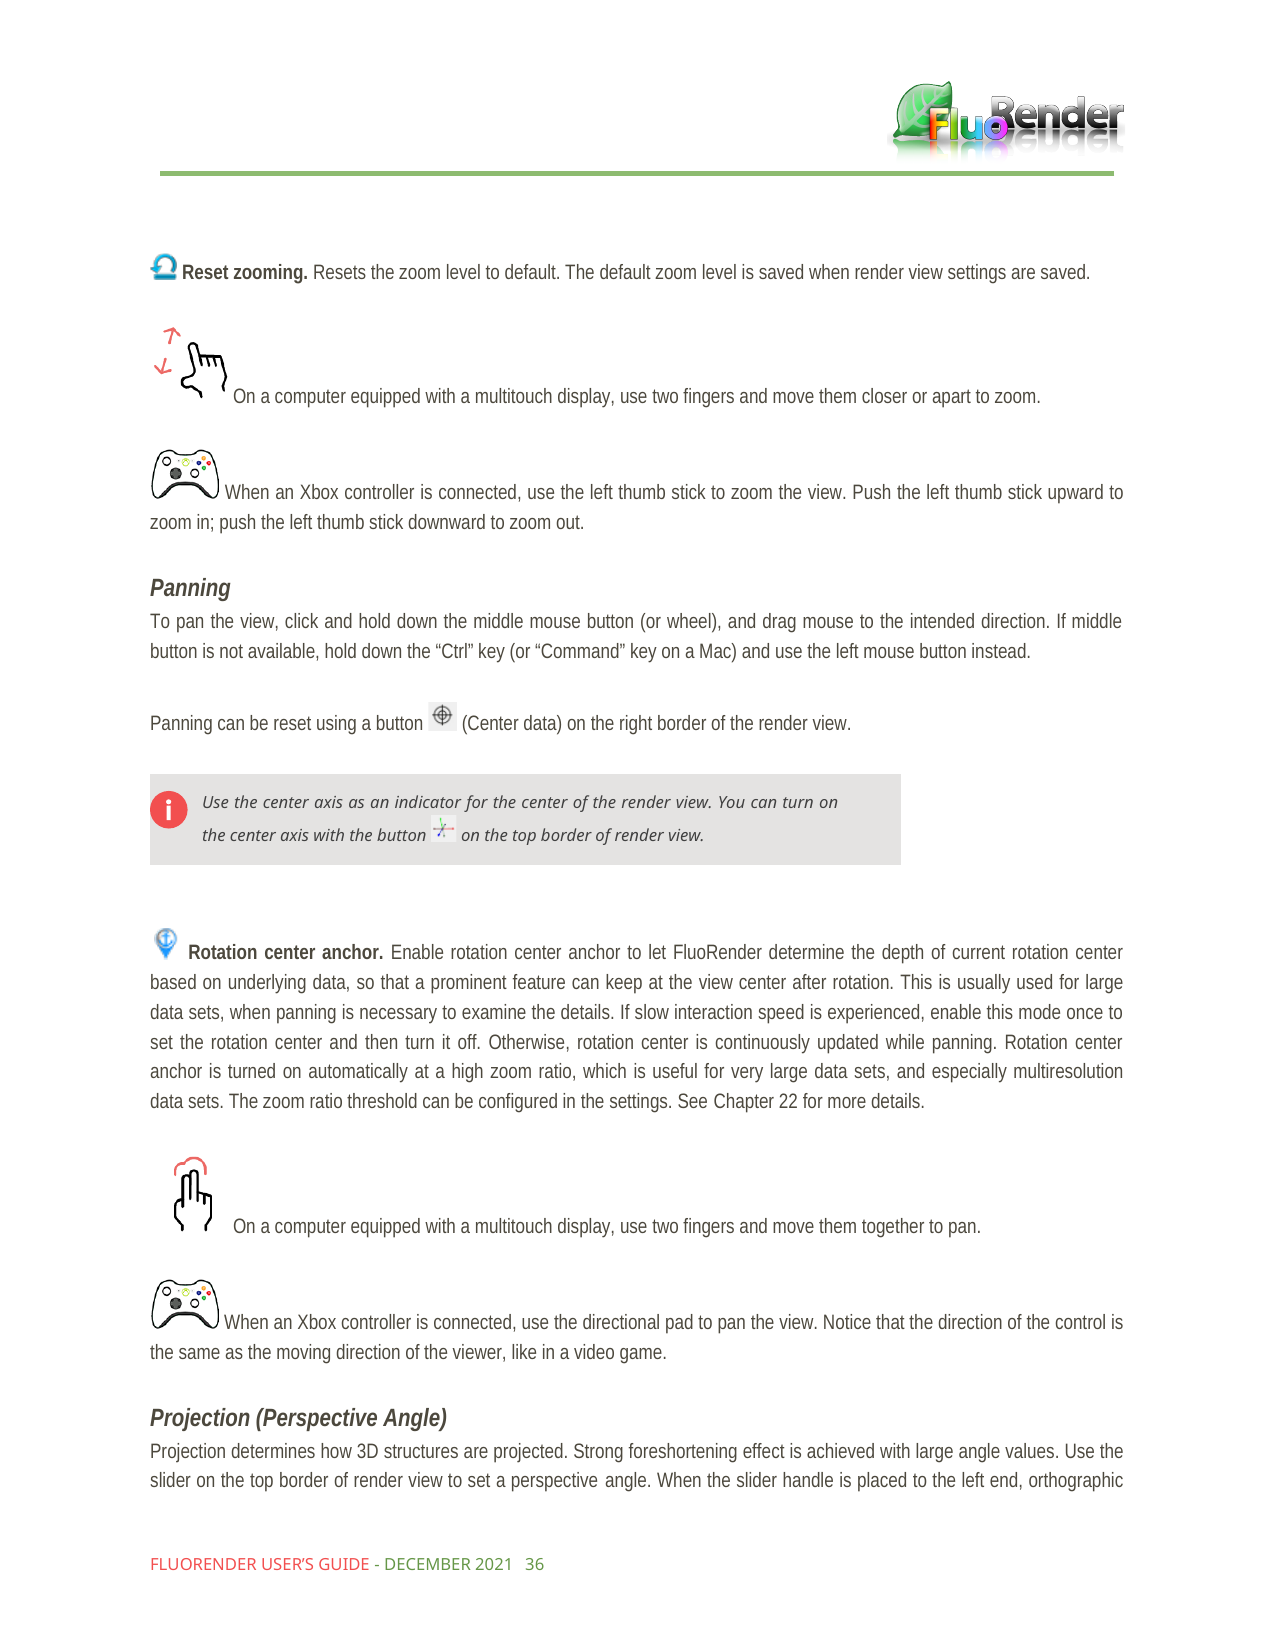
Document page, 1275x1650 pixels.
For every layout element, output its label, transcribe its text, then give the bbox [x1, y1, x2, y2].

text Reset zooming. Resets the zoom level to default. The default zoom level is saved when render view settings are saved. [150, 252, 1125, 284]
table_header [150, 774, 202, 865]
text To pan the view, click and hold down the middle mouse button (or wheel), and drag mouse to the intended direction. If middle button is not available, hold down the “Ctrl” key (or “Command” key on a Mac) and use the left mouse button instead. [150, 609, 1125, 663]
picture [150, 928, 182, 960]
table_header Use the center axis as an indicator for the center of the render view. You can turn on the center axis with the button on the top border of render view. [202, 774, 901, 865]
picture [431, 815, 457, 842]
picture [150, 447, 219, 500]
picture [150, 322, 228, 404]
picture [428, 702, 457, 731]
picture [150, 1152, 228, 1234]
subtitle Panning [150, 573, 1125, 602]
text Rotation center anchor. Enable rotation center anchor to let FluoRender determine the depth of current rotation center based on underlying data, so that a prominent feature can keep at the view center after rotation. This is usually used for large data sets, when panning is necessary to examine the details. If slow interaction speed is experienced, enable this mode once to set the rotation center and then turn it off. Otherwise, rotation center is continuously updated while panning. Rotation center anchor is turned on automatically at a high zoom ratio, which is useful for very large data sets, and especially multiresolution data sets. The zoom ratio threshold can be configured in the settings. See Chapter 22 for more details. [150, 928, 1125, 1113]
text On a computer equipped with a multitouch display, use two fingers and move them together to pan. [150, 1153, 1125, 1238]
picture [150, 252, 177, 280]
text When an Xbox controller is connected, use the directional pad to pan the view. Notice that the direction of the control is the same as the moving direction of the viewer, like in a video game. [150, 1277, 1125, 1363]
text Panning can be reset using a button (Center data) on the right border of the render view. [150, 702, 1125, 735]
text When an Xbox controller is connected, use the left thumb stick to zoom the view. Push the left thumb stick upward to zoom in; push the left thumb stick downward to zoom out. [150, 448, 1125, 534]
picture [887, 75, 1125, 165]
subtitle Projection (Perspective Angle) [150, 1403, 1125, 1431]
text On a computer equipped with a multitouch display, use two fingers and move them closer or apart to zoom. [150, 323, 1125, 408]
picture [150, 1277, 219, 1330]
